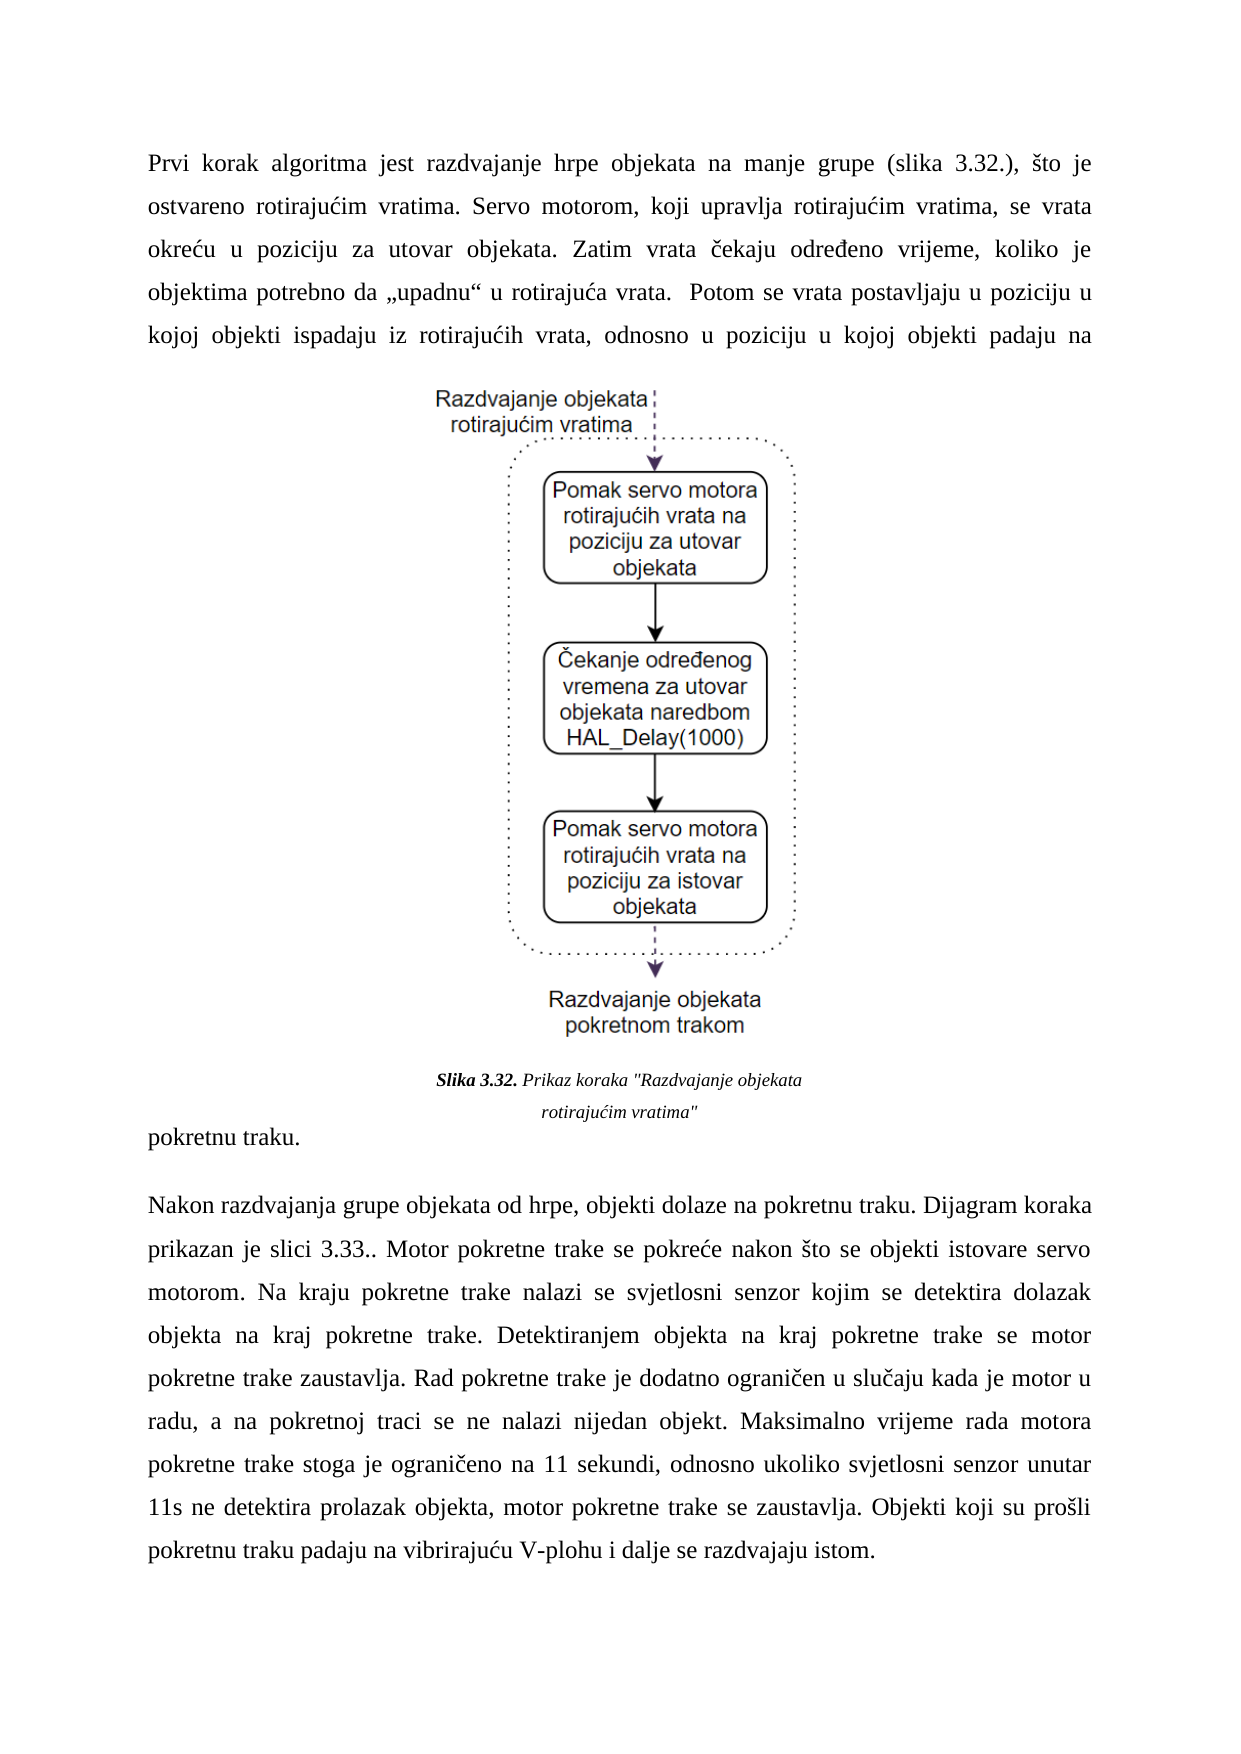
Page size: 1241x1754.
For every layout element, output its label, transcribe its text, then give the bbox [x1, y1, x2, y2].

picture [433, 379, 808, 1045]
text Nakon razdvajanja grupe objekata od hrpe, objekti dolaze na pokretnu traku. Dijagram koraka prikazan je slici 3.33.. Motor pokretne trake se pokreće nakon što se objekti istovare servo motorom. Na kraju pokretne trake nalazi se svjetlosni senzor kojim se detektira dolazak objekta na kraj pokretne trake. Detektiranjem objekta na kraj pokretne trake se motor pokretne trake zaustavlja. Rad pokretne trake je dodatno ograničen u slučaju kada je motor u radu, a na pokretnoj traci se ne nalazi nijedan objekt. Maksimalno vrijeme rada motora pokretne trake stoga je ograničeno na 11 sekundi, odnosno ukoliko svjetlosni senzor unutar 11s ne detektira prolazak objekta, motor pokretne trake se zaustavlja. Objekti koji su prošli pokretnu traku padaju na vibrirajuću V-plohu i dalje se razdvajaju istom. [148, 1191, 1093, 1564]
